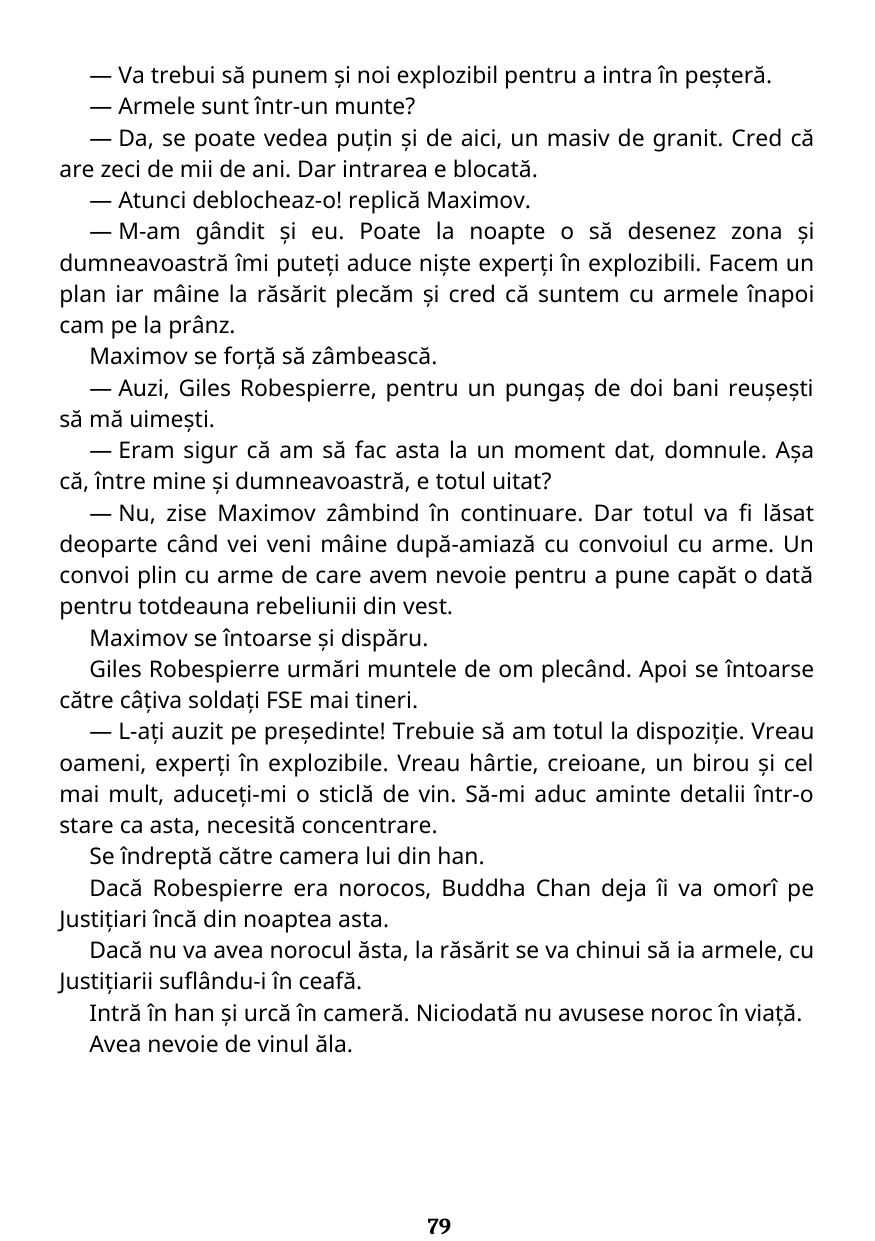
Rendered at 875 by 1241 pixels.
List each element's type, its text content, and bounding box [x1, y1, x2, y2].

text Avea nevoie de vinul ăla. [59, 1028, 815, 1059]
text — Nu, zise Maximov zâmbind în continuare. Dar totul va fi lăsat deoparte când vei veni mâine după-amiază cu convoiul cu arme. Un convoi plin cu arme de care avem nevoie pentru a pune capăt o dată pentru totdeauna rebeliunii din vest. [59, 497, 815, 622]
text Maximov se forţă să zâmbească. [59, 340, 815, 372]
text Dacă nu va avea norocul ăsta, la răsărit se va chinui să ia armele, cu Justiţiarii suflându-i în ceafă. [59, 934, 815, 997]
text — L-aţi auzit pe preşedinte! Trebuie să am totul la dispoziţie. Vreau oameni, experţi în explozibile. Vreau hârtie, creioane, un birou şi cel mai mult, aduceţi-mi o sticlă de vin. Să-mi aduc aminte detalii într-o stare ca asta, necesită concentrare. [59, 715, 815, 840]
text Dacă Robespierre era norocos, Buddha Chan deja îi va omorî pe Justiţiari încă din noaptea asta. [59, 872, 815, 934]
text Giles Robespierre urmări muntele de om plecând. Apoi se întoarse către câţiva soldaţi FSE mai tineri. [59, 653, 815, 715]
text — Va trebui să punem şi noi explozibil pentru a intra în peşteră. [59, 59, 815, 90]
text — Armele sunt într-un munte? [59, 90, 815, 122]
text — Da, se poate vedea puţin şi de aici, un masiv de granit. Cred că are zeci de mii de ani. Dar intrarea e blocată. [59, 122, 815, 184]
text Se îndreptă către camera lui din han. [59, 840, 815, 872]
text — M-am gândit şi eu. Poate la noapte o să desenez zona şi dumneavoastră îmi puteţi aduce nişte experţi în explozibili. Facem un plan iar mâine la răsărit plecăm şi cred că suntem cu armele înapoi cam pe la prânz. [59, 215, 815, 340]
text Intră în han şi urcă în cameră. Niciodată nu avusese noroc în viaţă. [59, 997, 815, 1028]
text — Auzi, Giles Robespierre, pentru un pungaş de doi bani reuşeşti să mă uimeşti. [59, 372, 815, 434]
text — Atunci deblocheaz-o! replică Maximov. [59, 184, 815, 215]
text — Eram sigur că am să fac asta la un moment dat, domnule. Aşa că, între mine şi dumneavoastră, e totul uitat? [59, 434, 815, 497]
text Maximov se întoarse şi dispăru. [59, 622, 815, 653]
